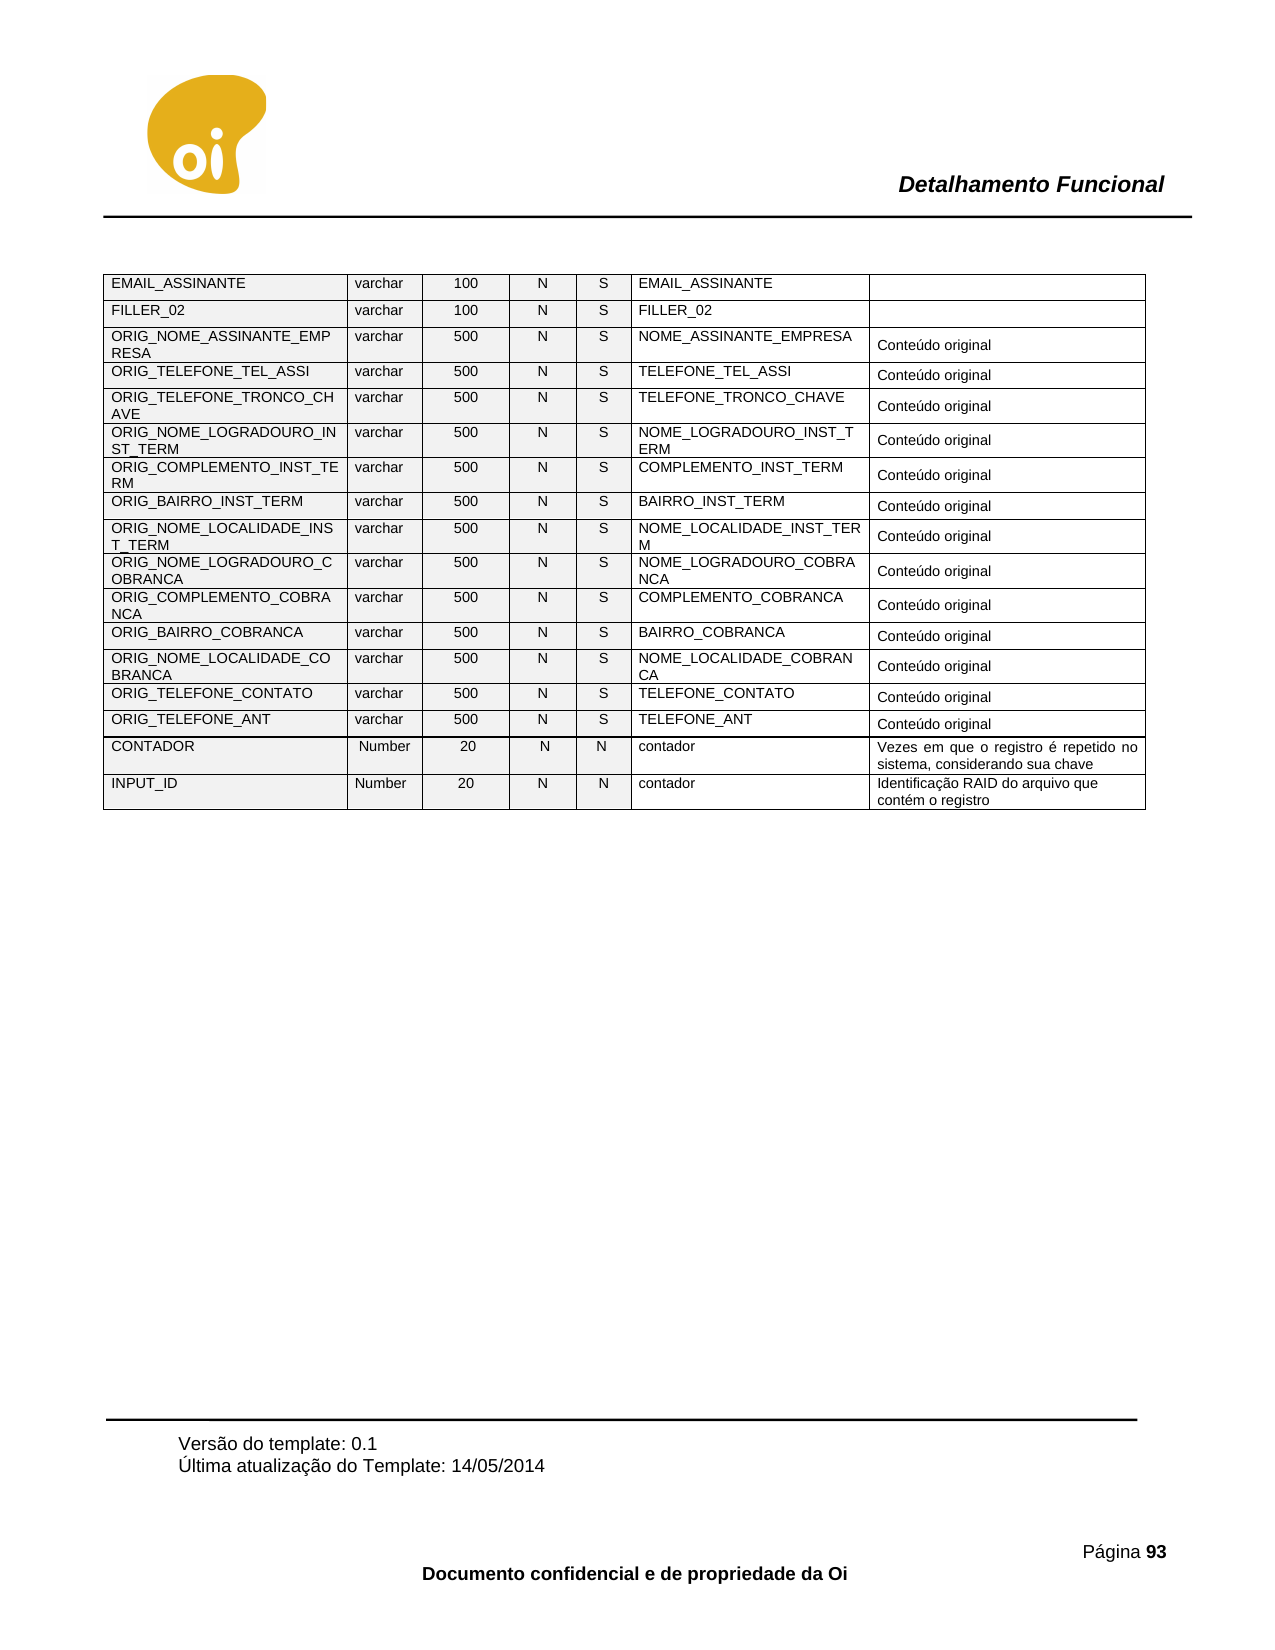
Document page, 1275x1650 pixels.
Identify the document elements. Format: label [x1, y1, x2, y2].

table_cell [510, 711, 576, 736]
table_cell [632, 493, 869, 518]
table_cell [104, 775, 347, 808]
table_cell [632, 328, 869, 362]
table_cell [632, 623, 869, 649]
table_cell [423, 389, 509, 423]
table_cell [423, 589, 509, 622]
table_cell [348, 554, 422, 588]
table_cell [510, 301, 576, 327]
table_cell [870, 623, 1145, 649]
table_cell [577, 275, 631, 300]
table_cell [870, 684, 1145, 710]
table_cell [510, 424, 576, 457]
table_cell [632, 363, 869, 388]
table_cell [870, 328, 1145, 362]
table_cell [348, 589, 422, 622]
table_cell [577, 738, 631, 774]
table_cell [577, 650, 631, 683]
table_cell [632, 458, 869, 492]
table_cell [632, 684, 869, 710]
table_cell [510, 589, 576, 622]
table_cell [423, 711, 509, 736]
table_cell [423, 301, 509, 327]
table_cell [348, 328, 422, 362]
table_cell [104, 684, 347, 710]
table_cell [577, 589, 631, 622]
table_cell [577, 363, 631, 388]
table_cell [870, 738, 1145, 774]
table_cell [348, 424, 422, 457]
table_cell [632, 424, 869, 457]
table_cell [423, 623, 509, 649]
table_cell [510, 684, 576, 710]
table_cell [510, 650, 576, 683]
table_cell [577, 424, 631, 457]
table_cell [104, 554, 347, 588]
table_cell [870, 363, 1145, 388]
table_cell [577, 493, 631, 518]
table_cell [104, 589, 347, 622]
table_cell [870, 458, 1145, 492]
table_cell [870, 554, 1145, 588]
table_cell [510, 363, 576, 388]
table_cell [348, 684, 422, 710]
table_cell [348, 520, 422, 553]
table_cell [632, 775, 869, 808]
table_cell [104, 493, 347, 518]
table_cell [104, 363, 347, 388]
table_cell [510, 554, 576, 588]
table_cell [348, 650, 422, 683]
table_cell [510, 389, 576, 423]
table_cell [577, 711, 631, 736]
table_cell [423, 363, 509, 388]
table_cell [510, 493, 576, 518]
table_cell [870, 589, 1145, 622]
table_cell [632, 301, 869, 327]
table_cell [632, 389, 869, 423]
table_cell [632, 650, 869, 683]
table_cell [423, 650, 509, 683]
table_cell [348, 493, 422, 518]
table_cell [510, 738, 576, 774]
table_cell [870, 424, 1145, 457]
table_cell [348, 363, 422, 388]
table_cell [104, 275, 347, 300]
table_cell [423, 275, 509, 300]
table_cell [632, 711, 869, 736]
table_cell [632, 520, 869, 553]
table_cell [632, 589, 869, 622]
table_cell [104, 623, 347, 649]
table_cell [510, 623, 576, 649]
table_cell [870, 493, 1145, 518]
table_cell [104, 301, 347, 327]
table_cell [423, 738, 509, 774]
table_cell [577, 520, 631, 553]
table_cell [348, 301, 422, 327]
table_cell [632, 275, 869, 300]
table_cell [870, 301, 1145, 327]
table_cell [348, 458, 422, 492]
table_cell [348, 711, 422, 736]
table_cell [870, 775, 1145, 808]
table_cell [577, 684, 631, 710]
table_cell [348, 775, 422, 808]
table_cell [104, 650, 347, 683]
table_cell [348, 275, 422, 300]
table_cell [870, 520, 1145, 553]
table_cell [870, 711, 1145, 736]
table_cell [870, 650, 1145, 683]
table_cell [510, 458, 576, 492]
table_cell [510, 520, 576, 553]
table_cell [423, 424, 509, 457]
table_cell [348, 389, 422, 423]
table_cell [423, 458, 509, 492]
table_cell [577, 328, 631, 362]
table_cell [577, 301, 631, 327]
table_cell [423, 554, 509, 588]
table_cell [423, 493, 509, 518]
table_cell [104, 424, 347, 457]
picture [147, 75, 267, 194]
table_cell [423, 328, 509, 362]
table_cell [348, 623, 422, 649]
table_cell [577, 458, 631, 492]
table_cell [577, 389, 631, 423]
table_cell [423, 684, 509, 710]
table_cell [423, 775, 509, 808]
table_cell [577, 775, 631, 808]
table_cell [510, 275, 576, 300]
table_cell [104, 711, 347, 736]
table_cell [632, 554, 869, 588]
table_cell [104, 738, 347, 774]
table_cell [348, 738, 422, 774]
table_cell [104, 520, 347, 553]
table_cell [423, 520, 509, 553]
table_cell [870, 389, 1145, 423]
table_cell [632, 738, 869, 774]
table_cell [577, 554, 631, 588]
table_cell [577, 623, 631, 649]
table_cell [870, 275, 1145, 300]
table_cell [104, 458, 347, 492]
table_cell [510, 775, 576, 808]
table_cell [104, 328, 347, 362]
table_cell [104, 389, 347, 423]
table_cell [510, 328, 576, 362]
